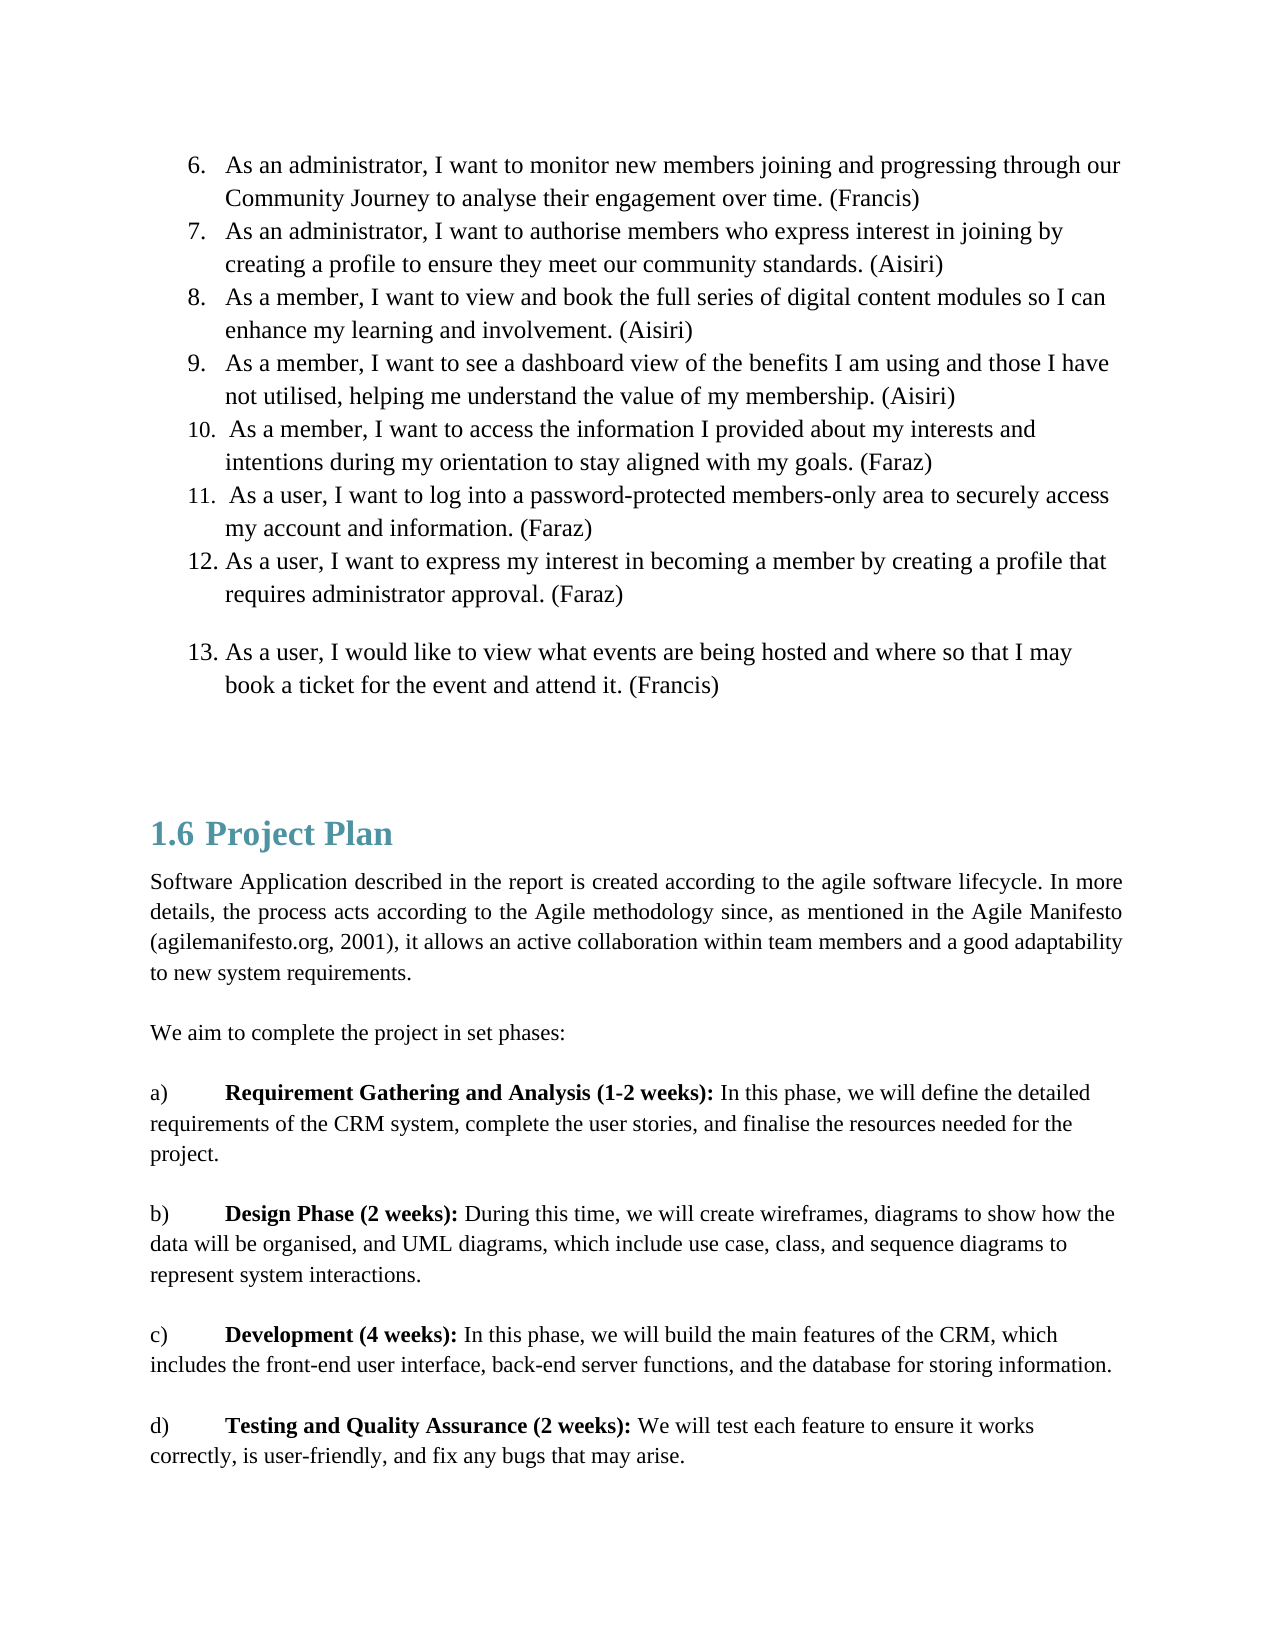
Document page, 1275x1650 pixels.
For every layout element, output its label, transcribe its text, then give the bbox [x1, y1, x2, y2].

list As a user, I want to express my interest in becoming a member by creating a profile that requires administrator approval. (Faraz) [187, 546, 1125, 608]
text a) Requirement Gathering and Analysis (1-2 weeks): In this phase, we will define the detailed requirements of the CRM system, complete the user stories, and finalise the resources needed for the project. [150, 1079, 1125, 1166]
list As a user, I would like to view what events are being hosted and where so that I may book a ticket for the event and attend it. (Francis) [187, 637, 1125, 699]
text b) Design Phase (2 weeks): During this time, we will create wireframes, diagrams to show how the data will be organised, and UML diagrams, which include use case, class, and sequence diagrams to represent system interactions. [150, 1200, 1125, 1287]
list As a user, I want to log into a password-protected members-only area to securely access my account and information. (Faraz) [187, 480, 1125, 542]
text c) Development (4 weeks): In this phase, we will build the main features of the CRM, which includes the front-end user interface, back-end server functions, and the database for storing information. [150, 1321, 1125, 1378]
list As a member, I want to access the information I provided about my interests and intentions during my orientation to stay aligned with my goals. (Faraz) [187, 414, 1125, 476]
list As a member, I want to view and book the full series of digital content modules so I can enhance my learning and involvement. (Aisiri) [187, 282, 1125, 344]
list As an administrator, I want to authorise members who express interest in joining by creating a profile to ensure they meet our community standards. (Aisiri) [187, 216, 1125, 278]
text Software Application described in the report is created according to the agile software lifecycle. In more details, the process acts according to the Agile methodology since, as mentioned in the Agile Manifesto (agilemanifesto.org, 2001), it allows an active collaboration within team members and a good adaptability to new system requirements. [150, 868, 1125, 985]
subtitle 1.6 Project Plan [150, 813, 1125, 853]
text We aim to complete the project in set phases: [150, 1019, 1125, 1045]
list As a member, I want to see a dashboard view of the benefits I am using and those I have not utilised, helping me understand the value of my membership. (Aisiri) [187, 348, 1125, 410]
list As an administrator, I want to monitor new members joining and progressing through our Community Journey to analyse their engagement over time. (Francis) [187, 150, 1125, 212]
text d) Testing and Quality Assurance (2 weeks): We will test each feature to ensure it works correctly, is user-friendly, and fix any bugs that may arise. [150, 1412, 1125, 1468]
